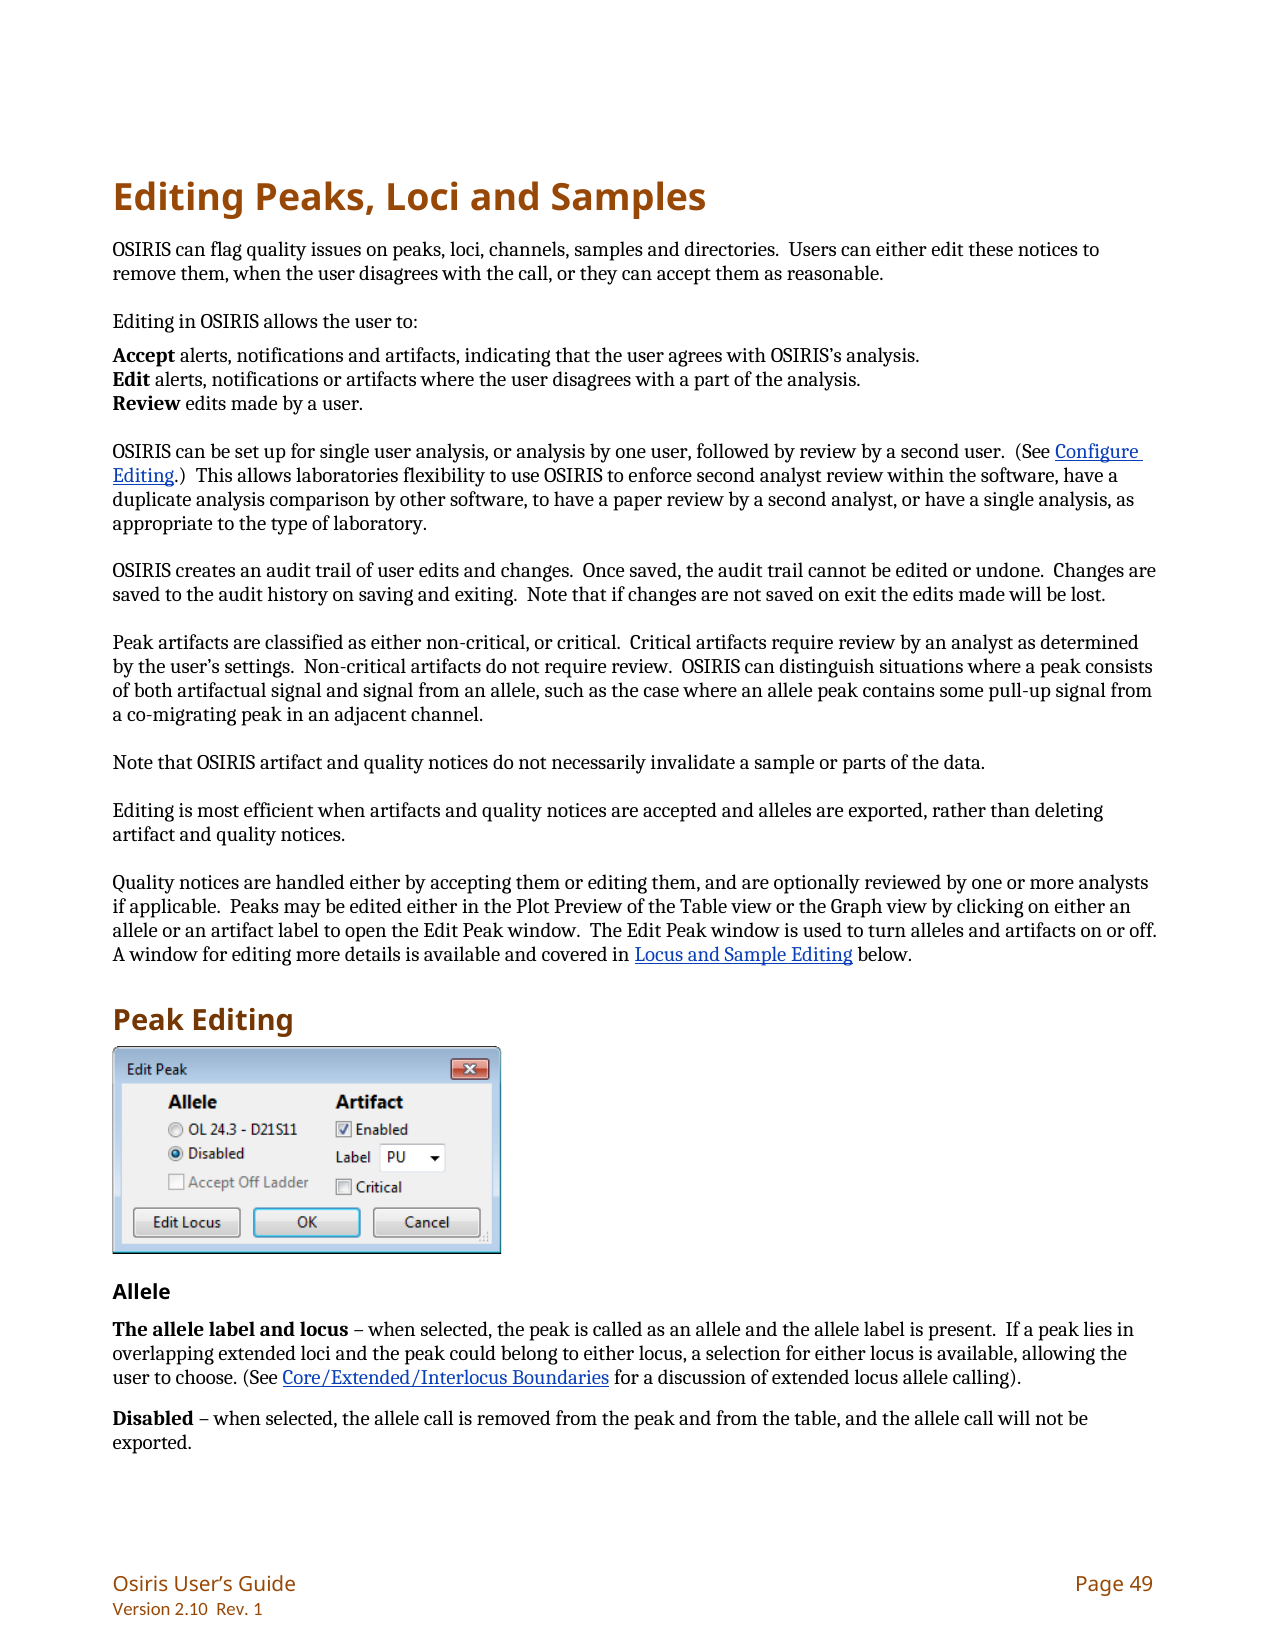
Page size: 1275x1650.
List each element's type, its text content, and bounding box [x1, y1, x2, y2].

text Accept alerts, notifications and artifacts, indicating that the user agrees with OSIRIS’s analysis. [112, 343, 1162, 367]
text Note that OSIRIS artifact and quality notices do not necessarily invalidate a sample or parts of the data. [112, 751, 1162, 775]
text OSIRIS creates an audit trail of user edits and changes. Once saved, the audit trail cannot be edited or undone. Changes are saved to the audit history on saving and exiting. Note that if changes are not saved on exit the edits made will be lost. [112, 559, 1162, 607]
text Peak artifacts are classified as either non-critical, or critical. Critical artifacts require review by an analyst as determined by the user’s settings. Non-critical artifacts do not require review. OSIRIS can distinguish situations where a peak consists of both artifactual signal and signal from an allele, such as the case where an allele peak contains some pull-up signal from a co-migrating peak in an adjacent channel. [112, 631, 1162, 727]
text Editing is most efficient when artifacts and quality notices are accepted and alleles are exported, rather than deleting artifact and quality notices. [112, 799, 1162, 847]
text Edit alerts, notifications or artifacts where the user disagrees with a part of the analysis. [112, 367, 1162, 391]
text Editing in OSIRIS allows the user to: [112, 310, 1162, 334]
text OSIRIS can flag quality issues on peaks, loci, channels, samples and directories. Users can either edit these notices to remove them, when the user disagrees with the call, or they can accept them as reasonable. [112, 238, 1162, 286]
subtitle Editing Peaks, Loci and Samples [112, 170, 1162, 221]
text Disabled – when selected, the allele call is removed from the peak and from the table, and the allele call will not be exported. [112, 1406, 1162, 1454]
text Quality notices are handled either by accepting them or editing them, and are optionally reviewed by one or more analysts if applicable. Peaks may be edited either in the Plot Preview of the Table view or the Graph view by clicking on either an allele or an artifact label to open the Edit Peak window. The Edit Peak window is used to turn alleles and artifacts on or off. A window for editing more details is available and covered in Locus and Sample Editing below. [112, 871, 1162, 966]
subtitle Peak Editing [112, 999, 1162, 1038]
text Review edits made by a user. [112, 391, 1162, 415]
text The allele label and locus – when selected, the peak is called as an allele and the allele label is present. If a peak lies in overlapping extended loci and the peak could belong to either locus, a selection for either locus is available, allowing the user to choose. (See Core/Extended/Interlocus Boundaries for a discussion of extended locus allele calling). [112, 1318, 1162, 1390]
text Allele [112, 1277, 1162, 1306]
picture [112, 1046, 502, 1254]
text OSIRIS can be set up for single user analysis, or analysis by one user, followed by review by a second user. (See Configure Editing.) This allows laboratories flexibility to use OSIRIS to enforce second analyst review within the software, have a duplicate analysis comparison by other software, to have a paper review by a second analyst, or have a single analysis, as appropriate to the type of laboratory. [112, 439, 1162, 535]
